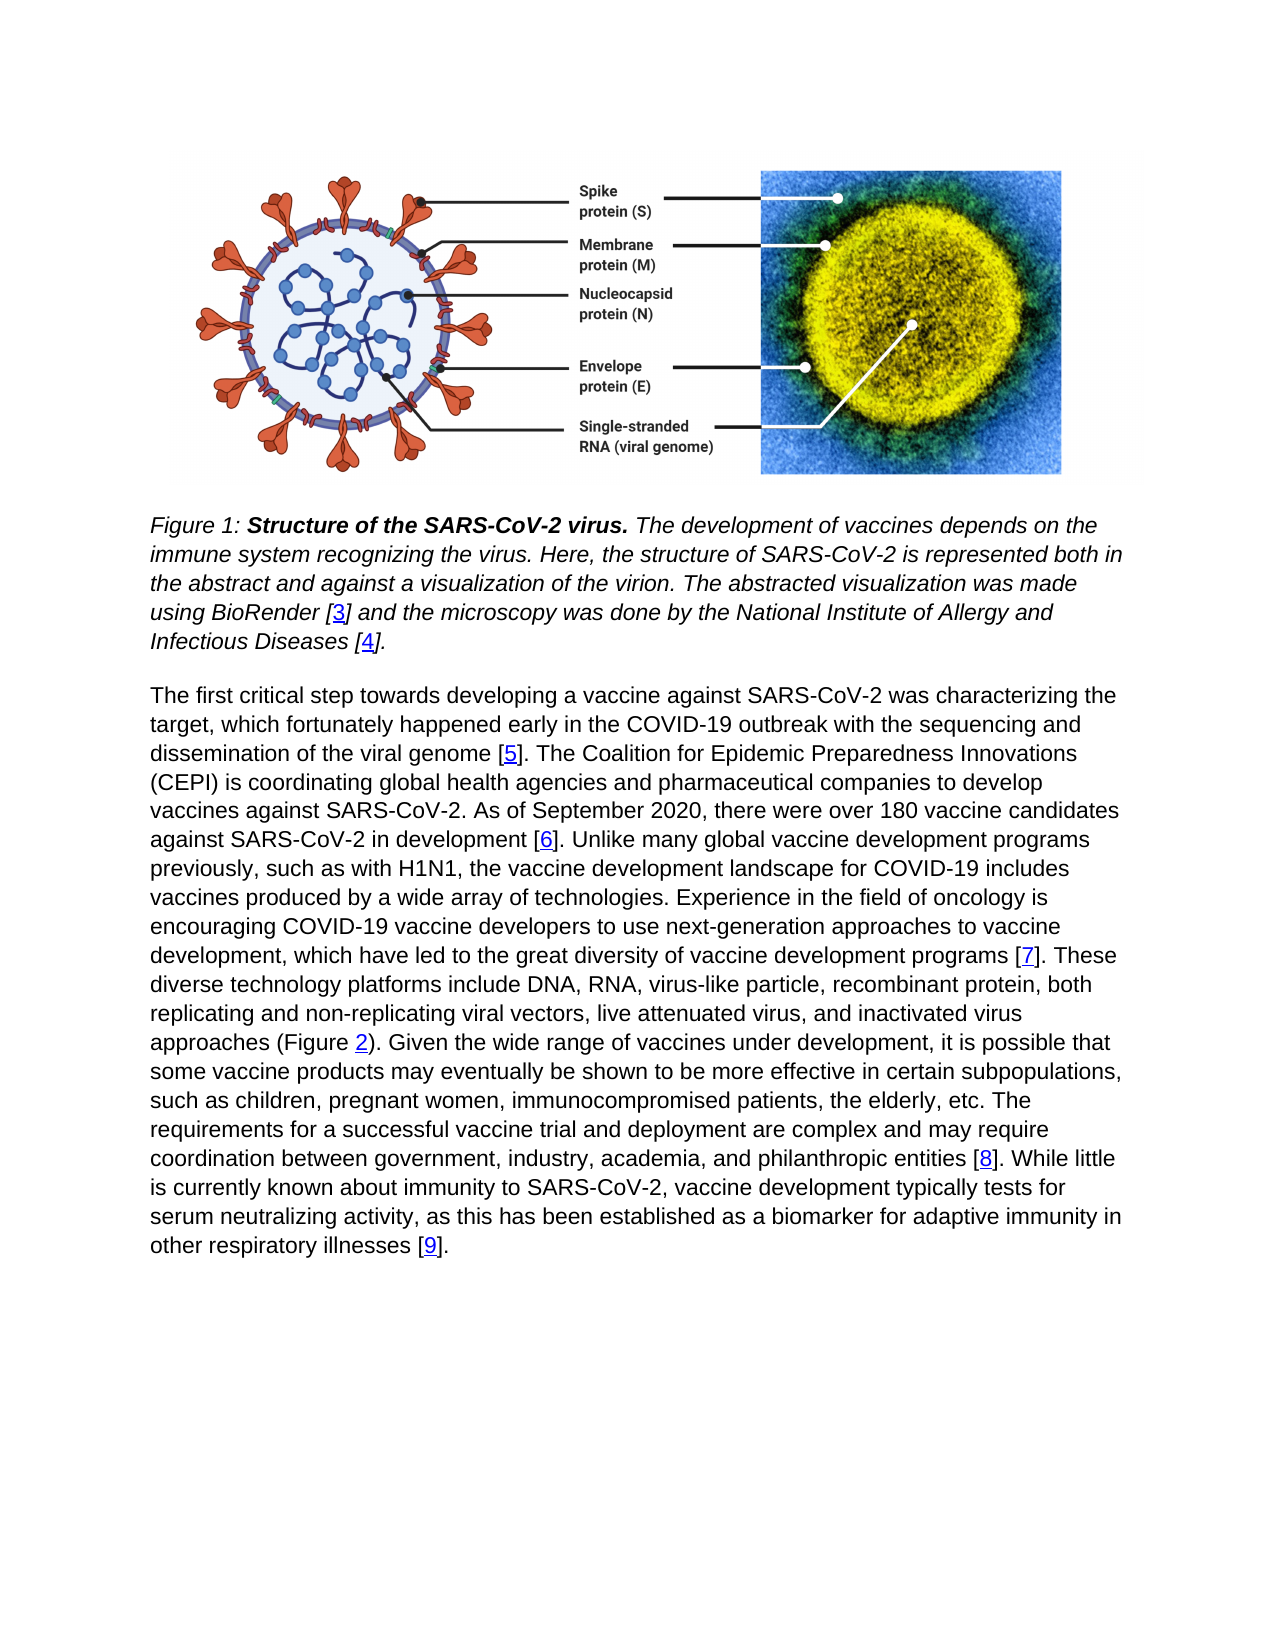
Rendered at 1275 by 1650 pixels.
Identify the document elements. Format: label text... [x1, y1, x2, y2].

text Figure 1: Structure of the SARS-CoV-2 virus. The development of vaccines depends on the immune system recognizing the virus. Here, the structure of SARS-CoV-2 is represented both in the abstract and against a visualization of the virion. The abstracted visualization was made using BioRender [3] and the microscopy was done by the National Institute of Allergy and Infectious Diseases [4]. [150, 512, 1125, 654]
text The first critical step towards developing a vaccine against SARS-CoV-2 was characterizing the target, which fortunately happened early in the COVID-19 outbreak with the sequencing and dissemination of the viral genome [5]. The Coalition for Epidemic Preparedness Innovations (CEPI) is coordinating global health agencies and pharmaceutical companies to develop vaccines against SARS-CoV-2. As of September 2020, there were over 180 vaccine candidates against SARS-CoV-2 in development [6]. Unlike many global vaccine development programs previously, such as with H1N1, the vaccine development landscape for COVID-19 includes vaccines produced by a wide array of technologies. Experience in the field of oncology is encouraging COVID-19 vaccine developers to use next-generation approaches to vaccine development, which have led to the great diversity of vaccine development programs [7]. These diverse technology platforms include DNA, RNA, virus-like particle, recombinant protein, both replicating and non-replicating viral vectors, live attenuated virus, and inactivated virus approaches (Figure 2). Given the wide range of vaccines under development, it is possible that some vaccine products may eventually be shown to be more effective in certain subpopulations, such as children, pregnant women, immunocompromised patients, the elderly, etc. The requirements for a successful vaccine trial and deployment are complex and may require coordination between government, industry, academia, and philanthropic entities [8]. While little is currently known about immunity to SARS-CoV-2, vaccine development typically tests for serum neutralizing activity, as this has been established as a biomarker for adaptive immunity in other respiratory illnesses [9]. [150, 682, 1125, 1258]
picture [168, 150, 1144, 485]
